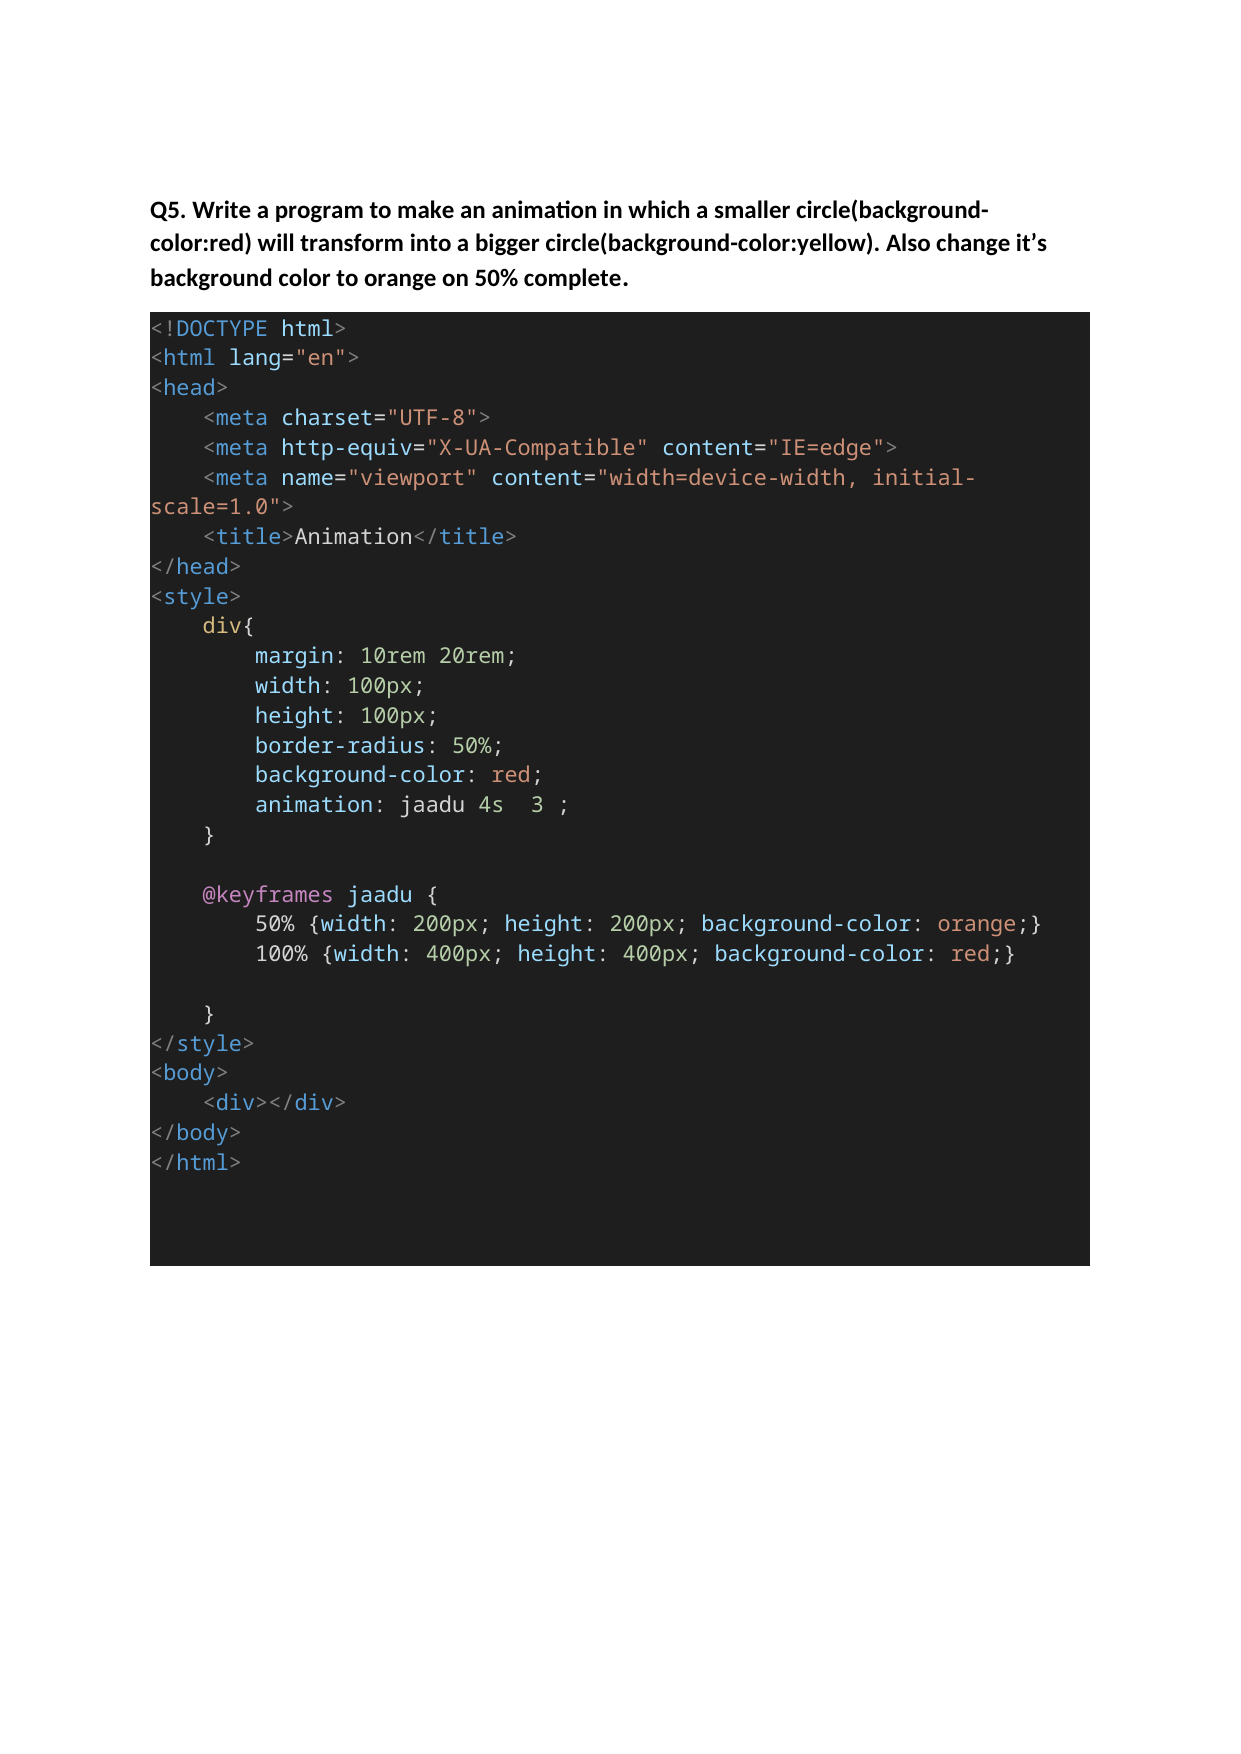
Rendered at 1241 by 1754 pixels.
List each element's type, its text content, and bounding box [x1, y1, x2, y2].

text @keyframes jaadu { [150, 878, 1090, 908]
text <!DOCTYPE html> [150, 312, 1090, 342]
text </style> [150, 1027, 1090, 1057]
text </html> [150, 1147, 1090, 1176]
text </body> [150, 1117, 1090, 1147]
text <body> [150, 1057, 1090, 1087]
text margin: 10rem 20rem; [150, 640, 1090, 670]
text height: 100px; [150, 700, 1090, 729]
text <meta charset="UTF-8"> [150, 402, 1090, 432]
text <html lang="en"> [150, 342, 1090, 372]
text width: 100px; [150, 670, 1090, 700]
text <meta name="viewport" content="width=device-width, initial-scale=1.0"> [150, 461, 1090, 521]
text border-radius: 50%; [150, 729, 1090, 759]
text <div></div> [150, 1087, 1090, 1117]
text 50% {width: 200px; height: 200px; background-color: orange;} [150, 908, 1090, 938]
text <style> [150, 581, 1090, 610]
text <meta http-equiv="X-UA-Compatible" content="IE=edge"> [150, 432, 1090, 461]
text animation: jaadu 4s 3 ; [150, 789, 1090, 819]
text background-color: red; [150, 759, 1090, 789]
text div{ [150, 610, 1090, 640]
text } [150, 998, 1090, 1027]
text Q5. Write a program to make an animation in which a smaller circle(background-color:red) will transform into a bigger circle(background-color:yellow). Also change it’s background color to orange on 50% complete. [150, 194, 1090, 293]
text </head> [150, 551, 1090, 581]
text 100% {width: 400px; height: 400px; background-color: red;} [150, 938, 1090, 968]
text <head> [150, 372, 1090, 402]
text <title>Animation</title> [150, 521, 1090, 551]
text } [150, 819, 1090, 849]
